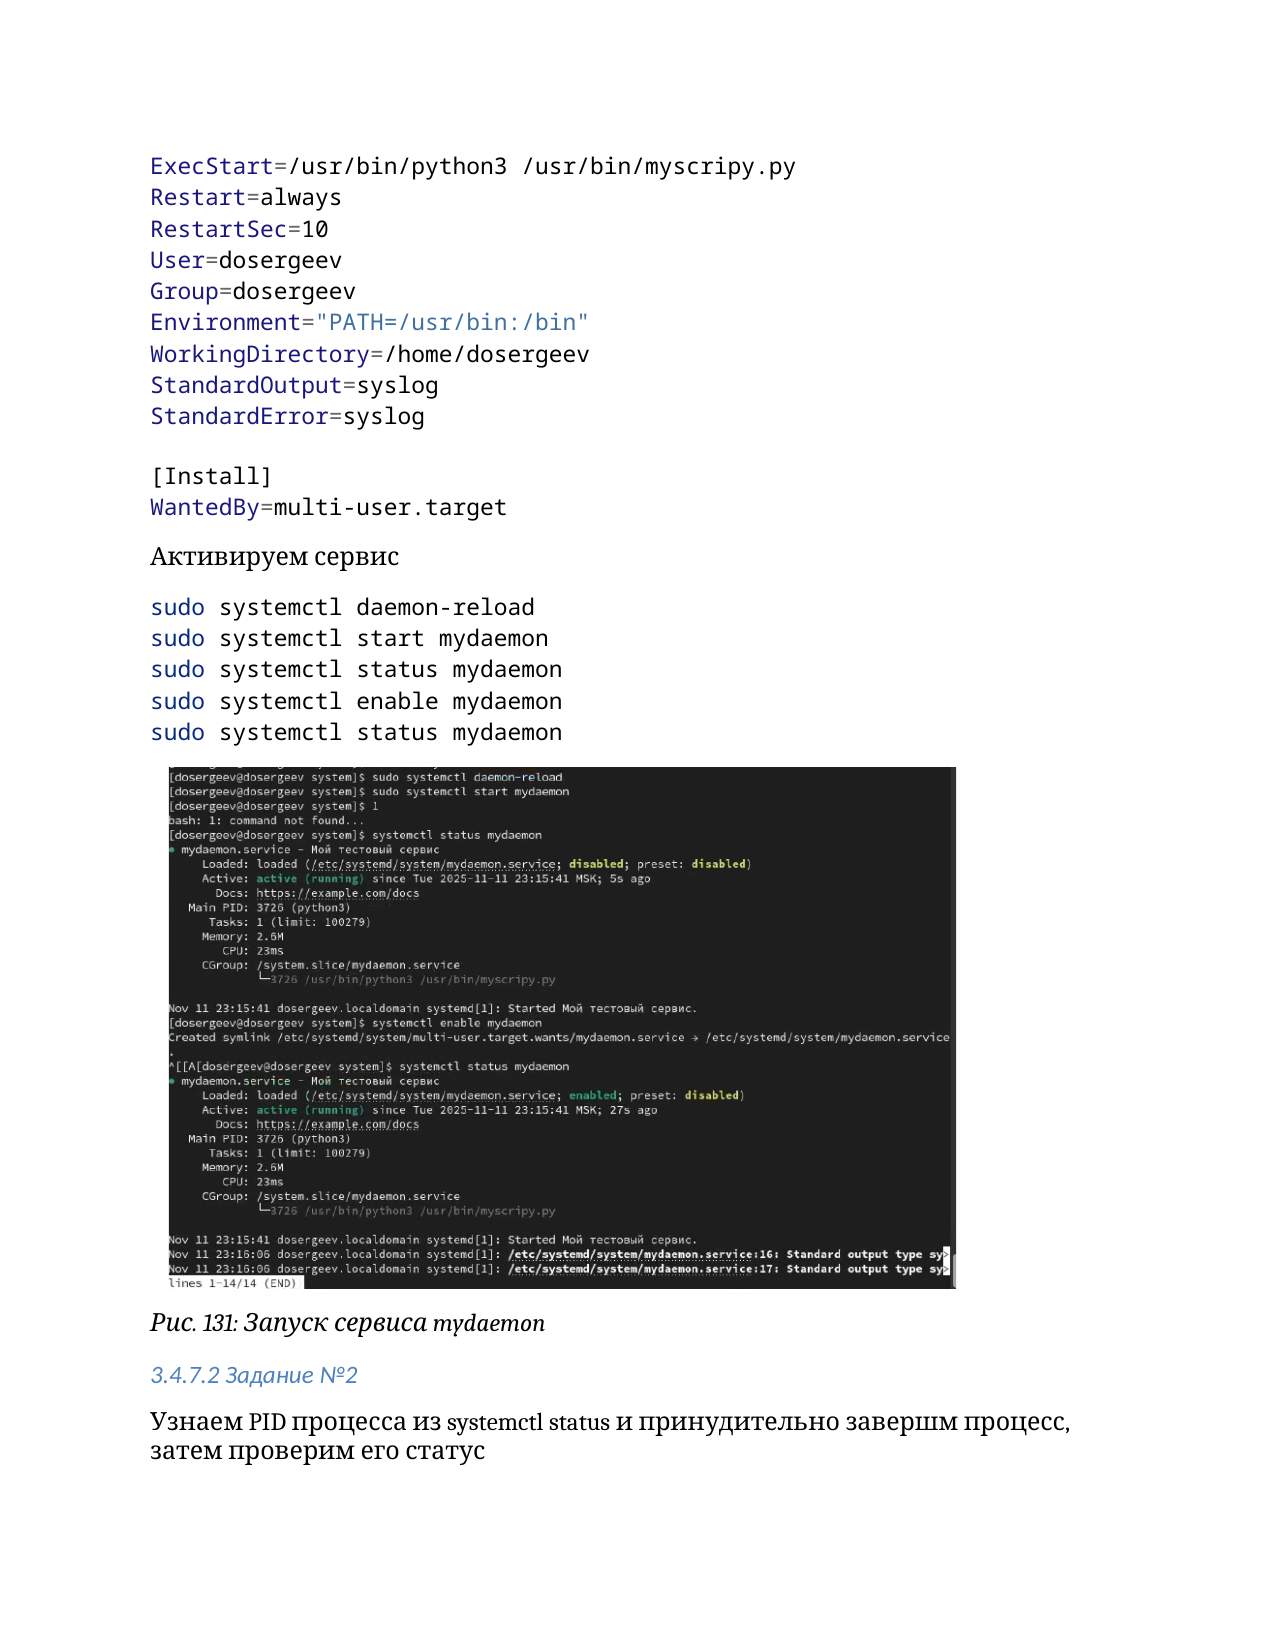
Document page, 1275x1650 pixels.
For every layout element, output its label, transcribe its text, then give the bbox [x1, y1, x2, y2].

picture [168, 767, 957, 1289]
text Рис. 131: Запуск сервиса mydaemon [150, 1309, 1125, 1338]
text Узнаем PID процесса из systemctl status и принудительно завершм процесс, затем проверим его статус [150, 1408, 1125, 1466]
subtitle 3.4.7.2 Задание №2 [150, 1359, 1125, 1389]
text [150, 150, 1125, 522]
text Активируем сервис [150, 543, 1125, 572]
text sudo systemctl daemon-reload sudo systemctl start mydaemon sudo systemctl status mydaemon sudo systemctl enable mydaemon sudo systemctl status mydaemon [150, 591, 1125, 747]
